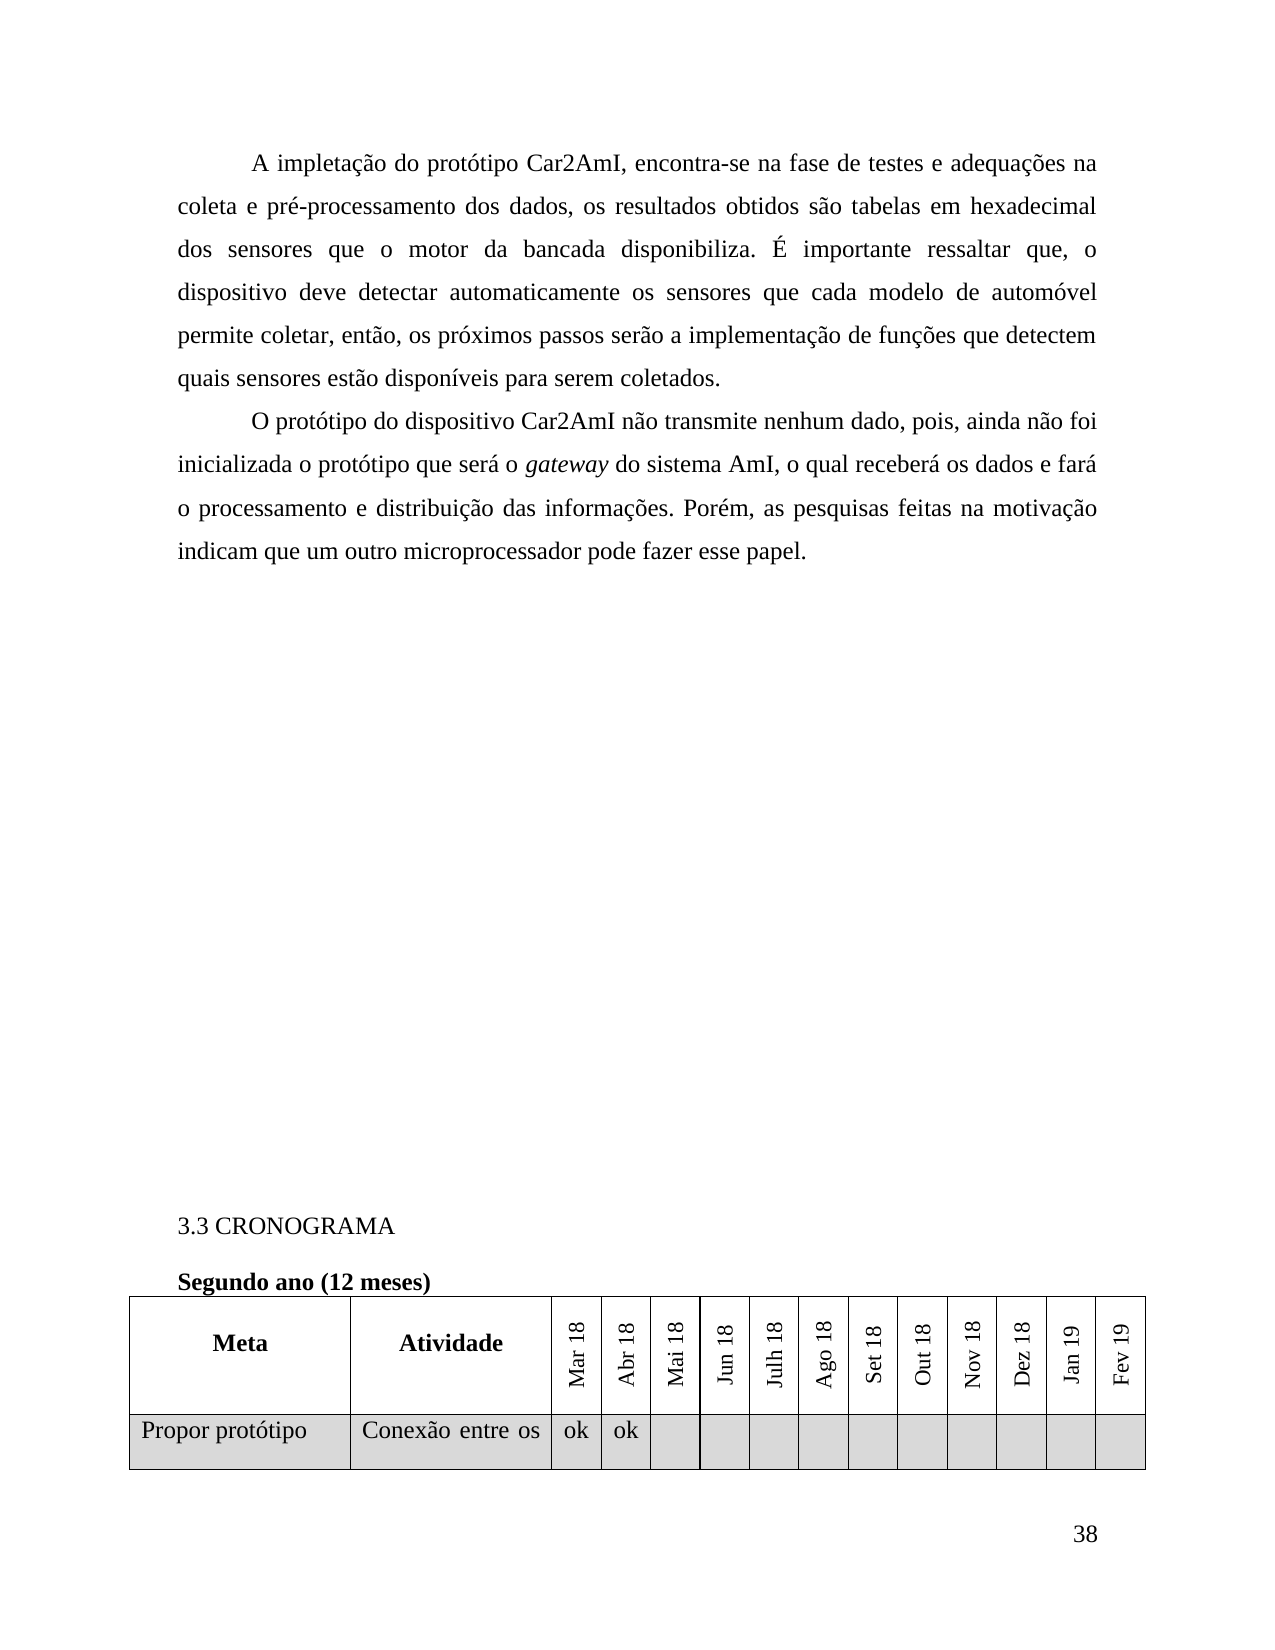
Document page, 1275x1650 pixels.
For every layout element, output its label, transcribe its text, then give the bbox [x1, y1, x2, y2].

table_cell Propor protótipo [130, 1415, 350, 1469]
table_header Fev 19 [1096, 1297, 1145, 1414]
table_header Mar 18 [552, 1297, 601, 1414]
table_header Jan 19 [1047, 1297, 1095, 1414]
text A impletação do protótipo Car2AmI, encontra-se na fase de testes e adequações na coleta e pré-processamento dos dados, os resultados obtidos são tabelas em hexadecimal dos sensores que o motor da bancada disponibiliza. É importante ressaltar que, o dispositivo deve detectar automaticamente os sensores que cada modelo de automóvel permite coletar, então, os próximos passos serão a implementação de funções que detectem quais sensores estão disponíveis para serem coletados. [177, 148, 1098, 392]
table_cell [997, 1415, 1046, 1469]
table_cell ok [602, 1415, 650, 1469]
table_header Out 18 [898, 1297, 947, 1414]
table_cell [750, 1415, 798, 1469]
table_cell [948, 1415, 996, 1469]
table_header Julh 18 [750, 1297, 798, 1414]
table_cell [799, 1415, 848, 1469]
table_header Meta [130, 1297, 350, 1414]
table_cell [351, 1415, 551, 1469]
table_header Jun 18 [701, 1297, 749, 1414]
text Segundo ano (12 meses) [177, 1267, 1098, 1296]
table_cell [701, 1415, 749, 1469]
table_header Set 18 [849, 1297, 897, 1414]
subtitle 3.3 CRONOGRAMA [177, 1211, 1098, 1240]
table_cell [1047, 1415, 1095, 1469]
table_header Nov 18 [948, 1297, 996, 1414]
table_header Dez 18 [997, 1297, 1046, 1414]
table_header Abr 18 [602, 1297, 650, 1414]
table_cell [849, 1415, 897, 1469]
table_cell [651, 1415, 699, 1469]
table_cell [1096, 1415, 1145, 1469]
text O protótipo do dispositivo Car2AmI não transmite nenhum dado, pois, ainda não foi inicializada o protótipo que será o gateway do sistema AmI, o qual receberá os dados e fará o processamento e distribuição das informações. Porém, as pesquisas feitas na motivação indicam que um outro microprocessador pode fazer esse papel. [177, 406, 1098, 564]
table_header Mai 18 [651, 1297, 699, 1414]
table_cell [898, 1415, 947, 1469]
table_header Ago 18 [799, 1297, 848, 1414]
table_cell ok [552, 1415, 601, 1469]
table_header Atividade [351, 1297, 551, 1414]
